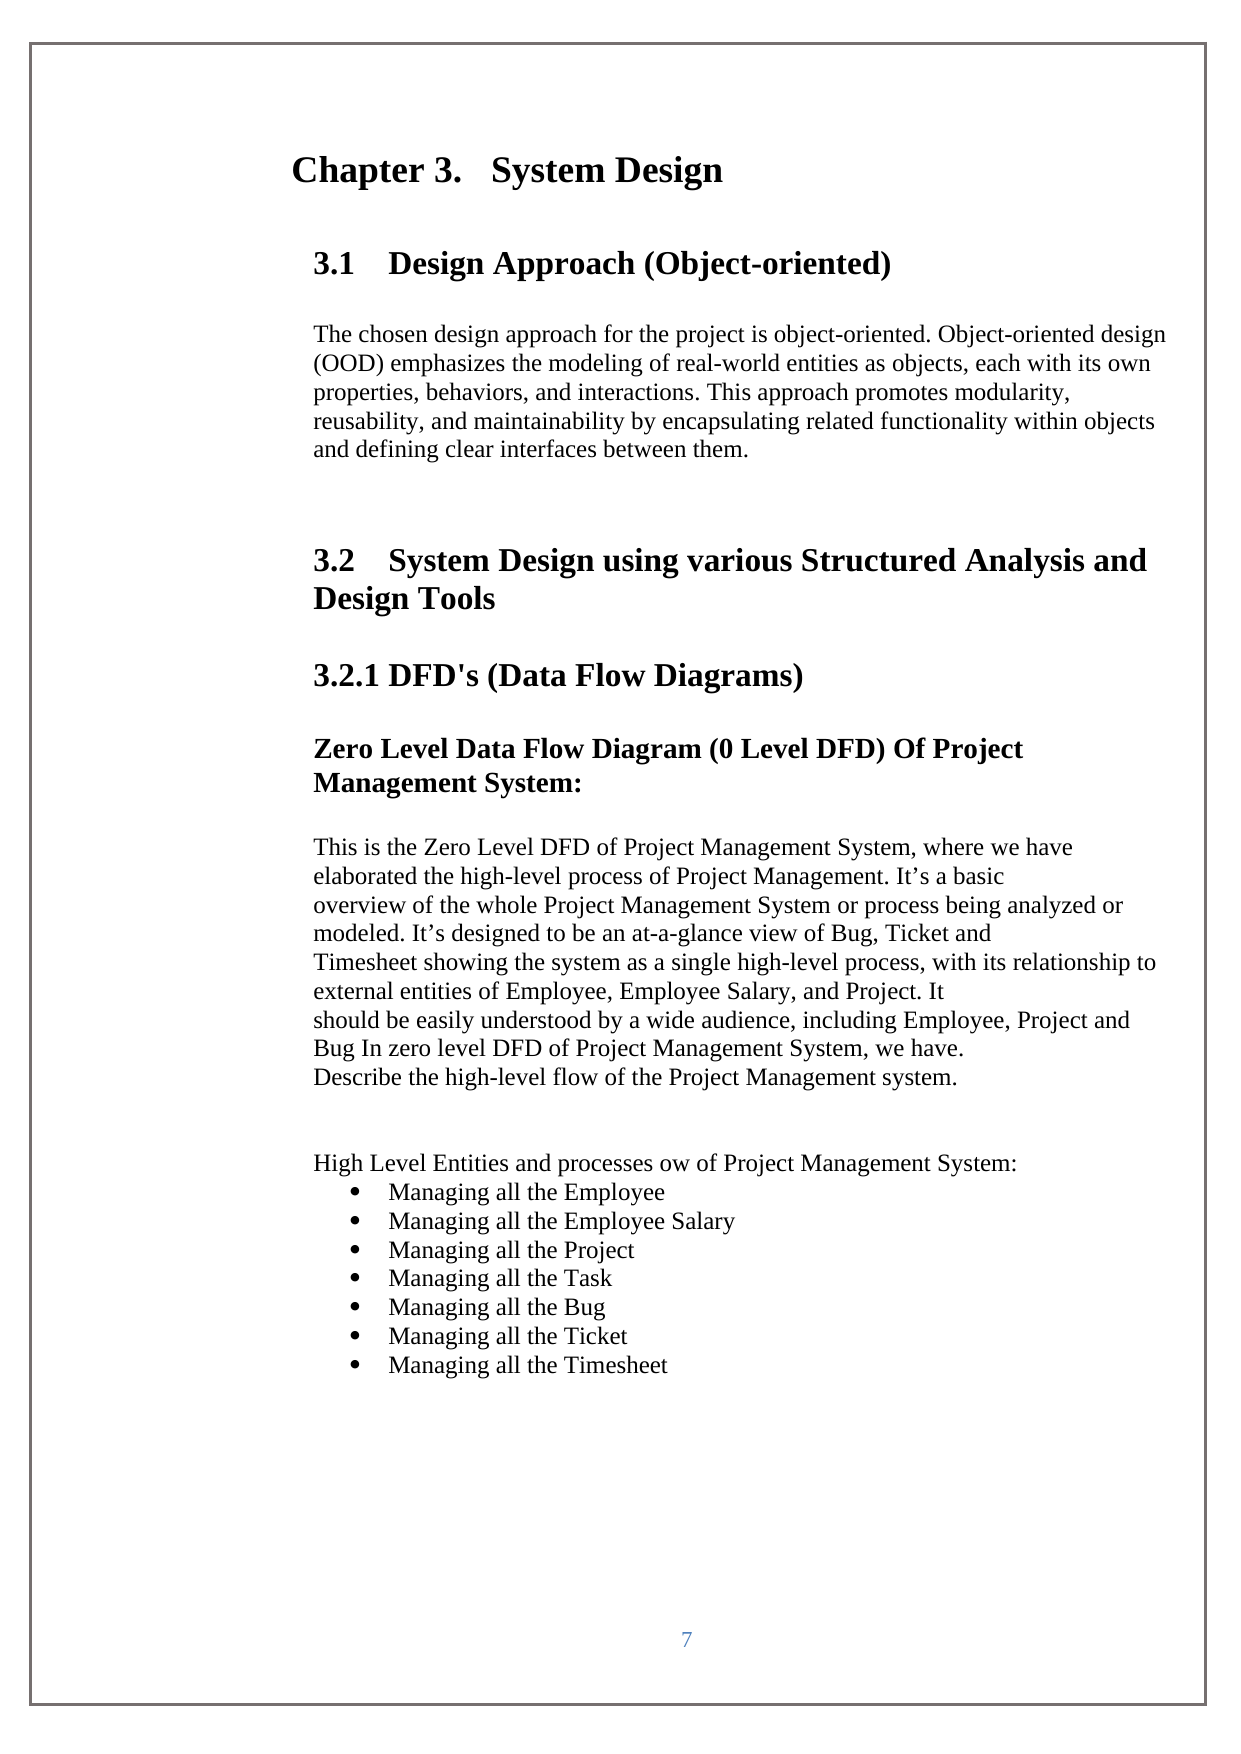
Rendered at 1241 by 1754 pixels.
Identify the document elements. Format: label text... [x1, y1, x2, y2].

subtitle Managing all the Ticket [351, 1321, 1166, 1350]
subtitle 3.2 System Design using various Structured Analysis and Design Tools [313, 540, 1166, 617]
subtitle 3.1 Design Approach (Object-oriented) [313, 243, 1166, 281]
subtitle High Level Entities and processes ow of Project Management System: [313, 1148, 1166, 1177]
subtitle Managing all the Project [351, 1235, 1166, 1263]
subtitle The chosen design approach for the project is object-oriented. Object-oriented design (OOD) emphasizes the modeling of real-world entities as objects, each with its own properties, behaviors, and interactions. This approach promotes modularity, reusability, and maintainability by encapsulating related functionality within objects and defining clear interfaces between them. [313, 319, 1166, 463]
subtitle overview of the whole Project Management System or process being analyzed or modeled. It’s designed to be an at-a-glance view of Bug, Ticket and [313, 890, 1166, 947]
subtitle Zero Level Data Flow Diagram (0 Level DFD) Of Project Management System: [313, 732, 1166, 799]
subtitle Managing all the Employee [351, 1177, 1166, 1206]
subtitle Managing all the Employee Salary [351, 1206, 1166, 1235]
subtitle Managing all the Task [351, 1263, 1166, 1292]
subtitle Timesheet showing the system as a single high-level process, with its relationship to external entities of Employee, Employee Salary, and Project. It [313, 947, 1166, 1005]
subtitle This is the Zero Level DFD of Project Management System, where we have elaborated the high-level process of Project Management. It’s a basic [313, 832, 1166, 890]
subtitle 3.2.1 DFD's (Data Flow Diagrams) [313, 655, 1166, 693]
subtitle Describe the high-level flow of the Project Management system. [313, 1062, 1166, 1091]
subtitle Managing all the Bug [351, 1292, 1166, 1321]
subtitle Chapter 3. System Design [291, 148, 978, 191]
subtitle Managing all the Timesheet [351, 1350, 1166, 1378]
subtitle should be easily understood by a wide audience, including Employee, Project and Bug In zero level DFD of Project Management System, we have. [313, 1005, 1166, 1062]
